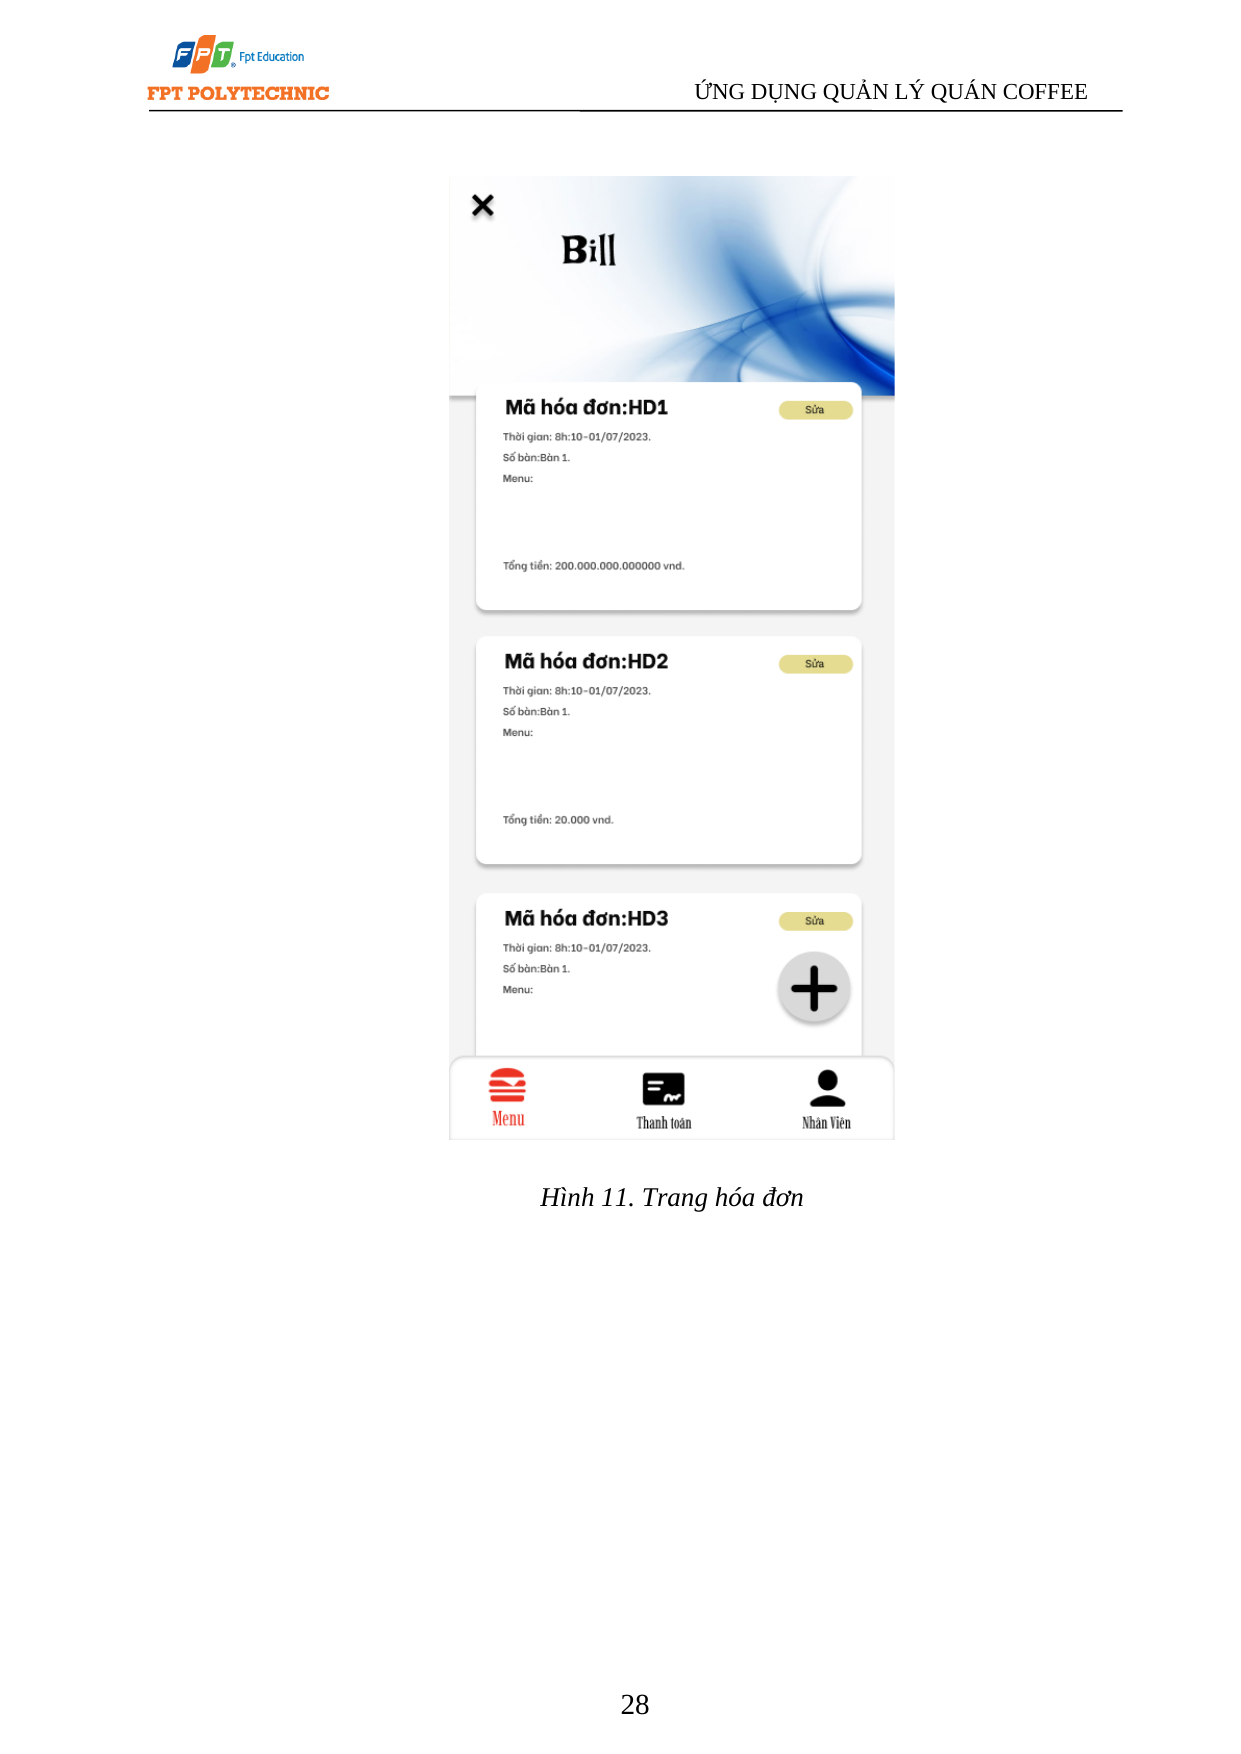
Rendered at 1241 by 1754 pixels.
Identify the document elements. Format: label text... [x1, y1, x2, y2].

list Hình 11. Trang hóa đơn [222, 1181, 1122, 1212]
picture [147, 35, 331, 100]
picture [449, 176, 895, 1140]
